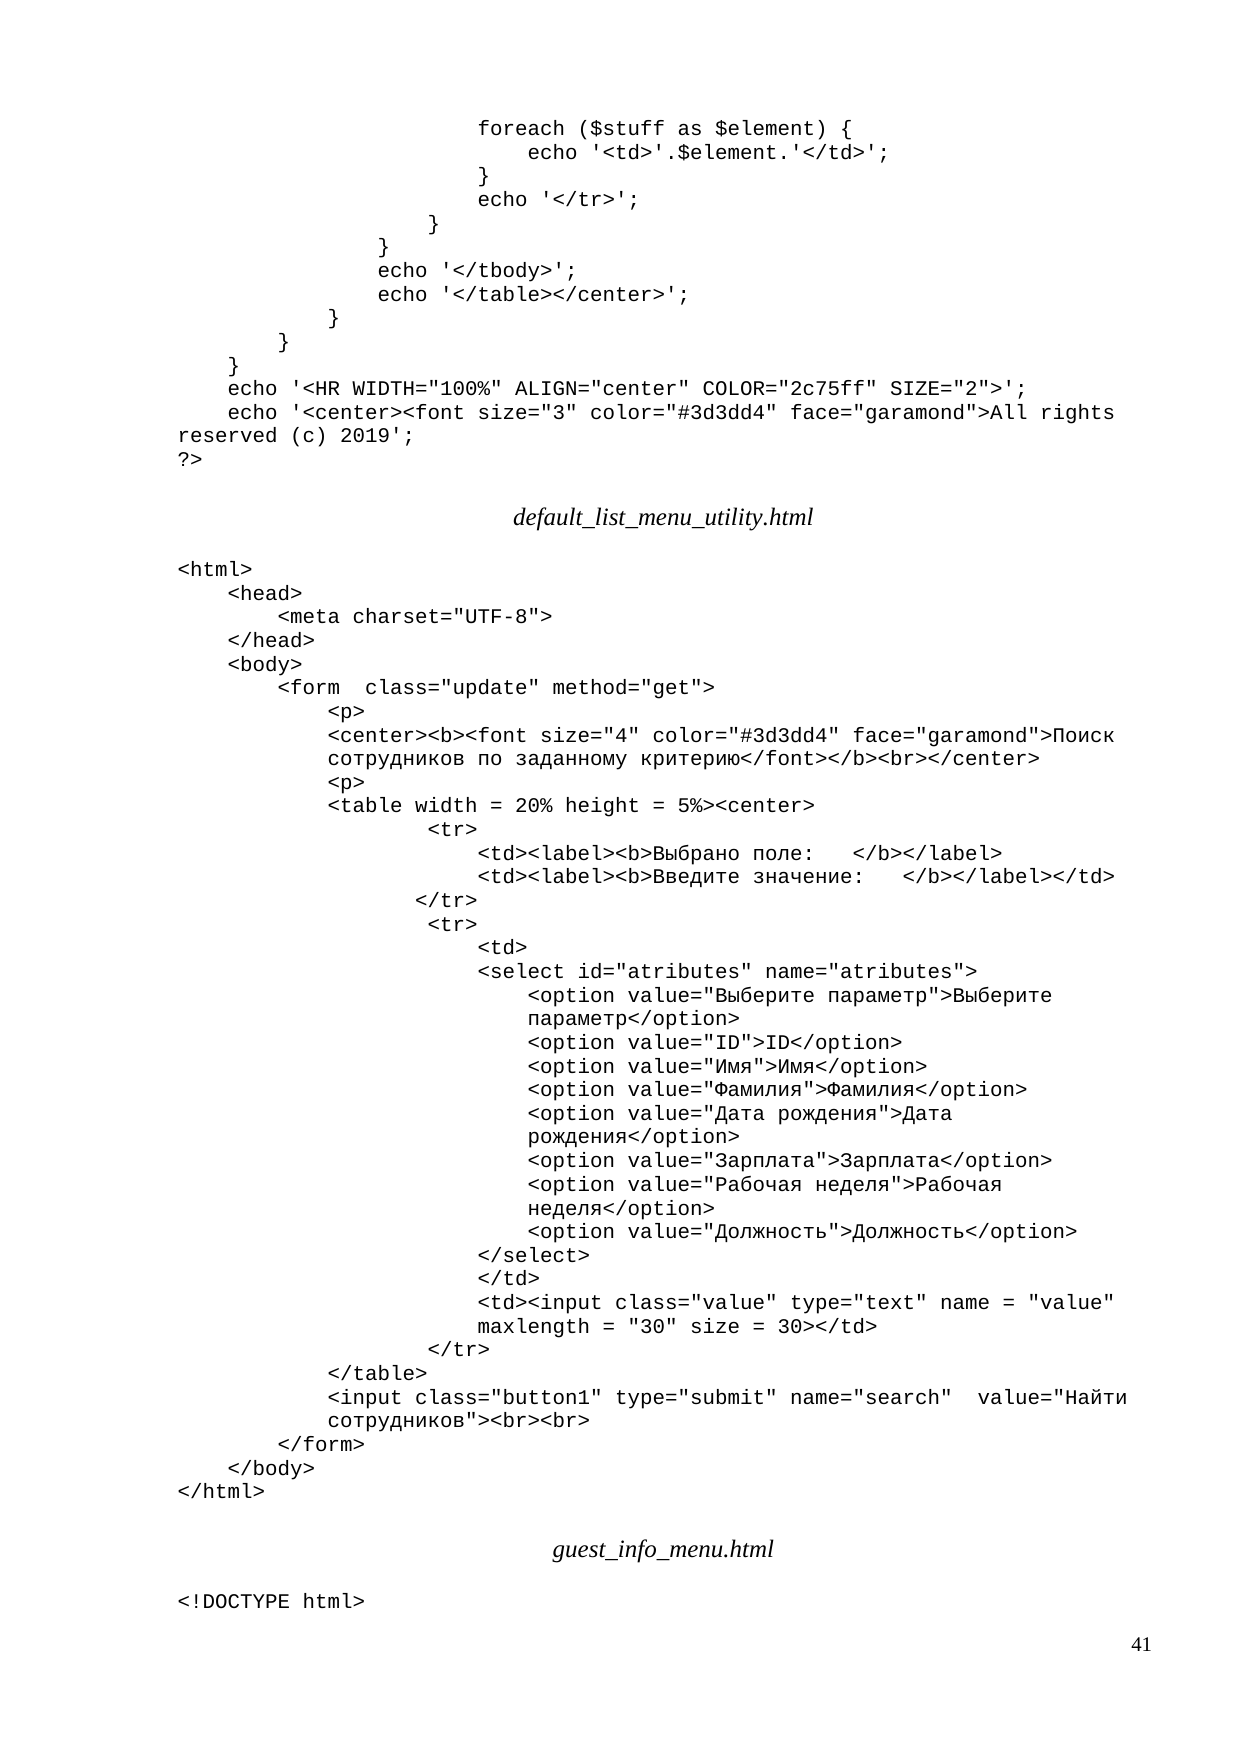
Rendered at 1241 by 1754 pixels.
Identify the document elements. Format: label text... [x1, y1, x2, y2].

text </form> [177, 1434, 1152, 1458]
text <td><label><b>Введите значение: </b></label></td> [177, 866, 1152, 890]
text echo '<center><font size="3" color="#3d3dd4" face="garamond">All rights reserved (c) 2019'; [177, 402, 1152, 449]
text параметр</option> [177, 1008, 1152, 1032]
text ?> [177, 449, 1152, 473]
text <tr> [177, 819, 1152, 843]
text foreach ($stuff as $element) { [177, 118, 1152, 142]
text рождения</option> [177, 1127, 1152, 1150]
text <option value="Зарплата">Зарплата</option> [177, 1150, 1152, 1174]
text сотрудников по заданному критерию</font></b><br></center> [177, 748, 1152, 772]
text echo '</tbody>'; [177, 260, 1152, 284]
text <html> [177, 559, 1152, 583]
text <p> [177, 701, 1152, 724]
text </tr> [177, 1339, 1152, 1363]
text maxlength = "30" size = 30></td> [177, 1316, 1152, 1339]
text <form class="update" method="get"> [177, 677, 1152, 701]
text } [177, 354, 1152, 378]
text echo '</table></center>'; [177, 284, 1152, 307]
text } [177, 307, 1152, 331]
text default_list_menu_utility.html [177, 502, 1152, 530]
text </table> [177, 1363, 1152, 1387]
text </tr> [177, 890, 1152, 914]
text </td> [177, 1268, 1152, 1292]
text } [177, 236, 1152, 260]
text <input class="button1" type="submit" name="search" value="Найти [177, 1387, 1152, 1410]
text </head> [177, 630, 1152, 654]
text echo '<td>'.$element.'</td>'; [177, 142, 1152, 165]
text </html> [177, 1481, 1152, 1505]
text <option value="Имя">Имя</option> [177, 1056, 1152, 1079]
text <td> [177, 937, 1152, 961]
text guest_info_menu.html [177, 1534, 1152, 1562]
text <option value="Фамилия">Фамилия</option> [177, 1079, 1152, 1103]
text <meta charset="UTF-8"> [177, 606, 1152, 630]
text <head> [177, 583, 1152, 606]
text <option value="Рабочая неделя">Рабочая [177, 1174, 1152, 1197]
text echo '</tr>'; [177, 189, 1152, 213]
text } [177, 213, 1152, 236]
text сотрудников"><br><br> [177, 1410, 1152, 1434]
text <td><label><b>Выбрано поле: </b></label> [177, 843, 1152, 866]
text <p> [177, 772, 1152, 796]
text неделя</option> [177, 1197, 1152, 1221]
text <option value="ID">ID</option> [177, 1032, 1152, 1056]
text </body> [177, 1458, 1152, 1481]
text <body> [177, 654, 1152, 677]
text <center><b><font size="4" color="#3d3dd4" face="garamond">Поиск [177, 724, 1152, 748]
text <option value="Дата рождения">Дата [177, 1103, 1152, 1127]
text <tr> [177, 914, 1152, 937]
text } [177, 331, 1152, 354]
text <td><input class="value" type="text" name = "value" [177, 1292, 1152, 1316]
text </select> [177, 1245, 1152, 1268]
text echo '<HR WIDTH="100%" ALIGN="center" COLOR="2c75ff" SIZE="2">'; [177, 378, 1152, 402]
text } [177, 165, 1152, 189]
text <option value="Должность">Должность</option> [177, 1221, 1152, 1245]
text <table width = 20% height = 5%><center> [177, 796, 1152, 819]
text <option value="Выберите параметр">Выберите [177, 985, 1152, 1008]
text <!DOCTYPE html> [177, 1591, 1152, 1615]
text <select id="atributes" name="atributes"> [177, 961, 1152, 985]
